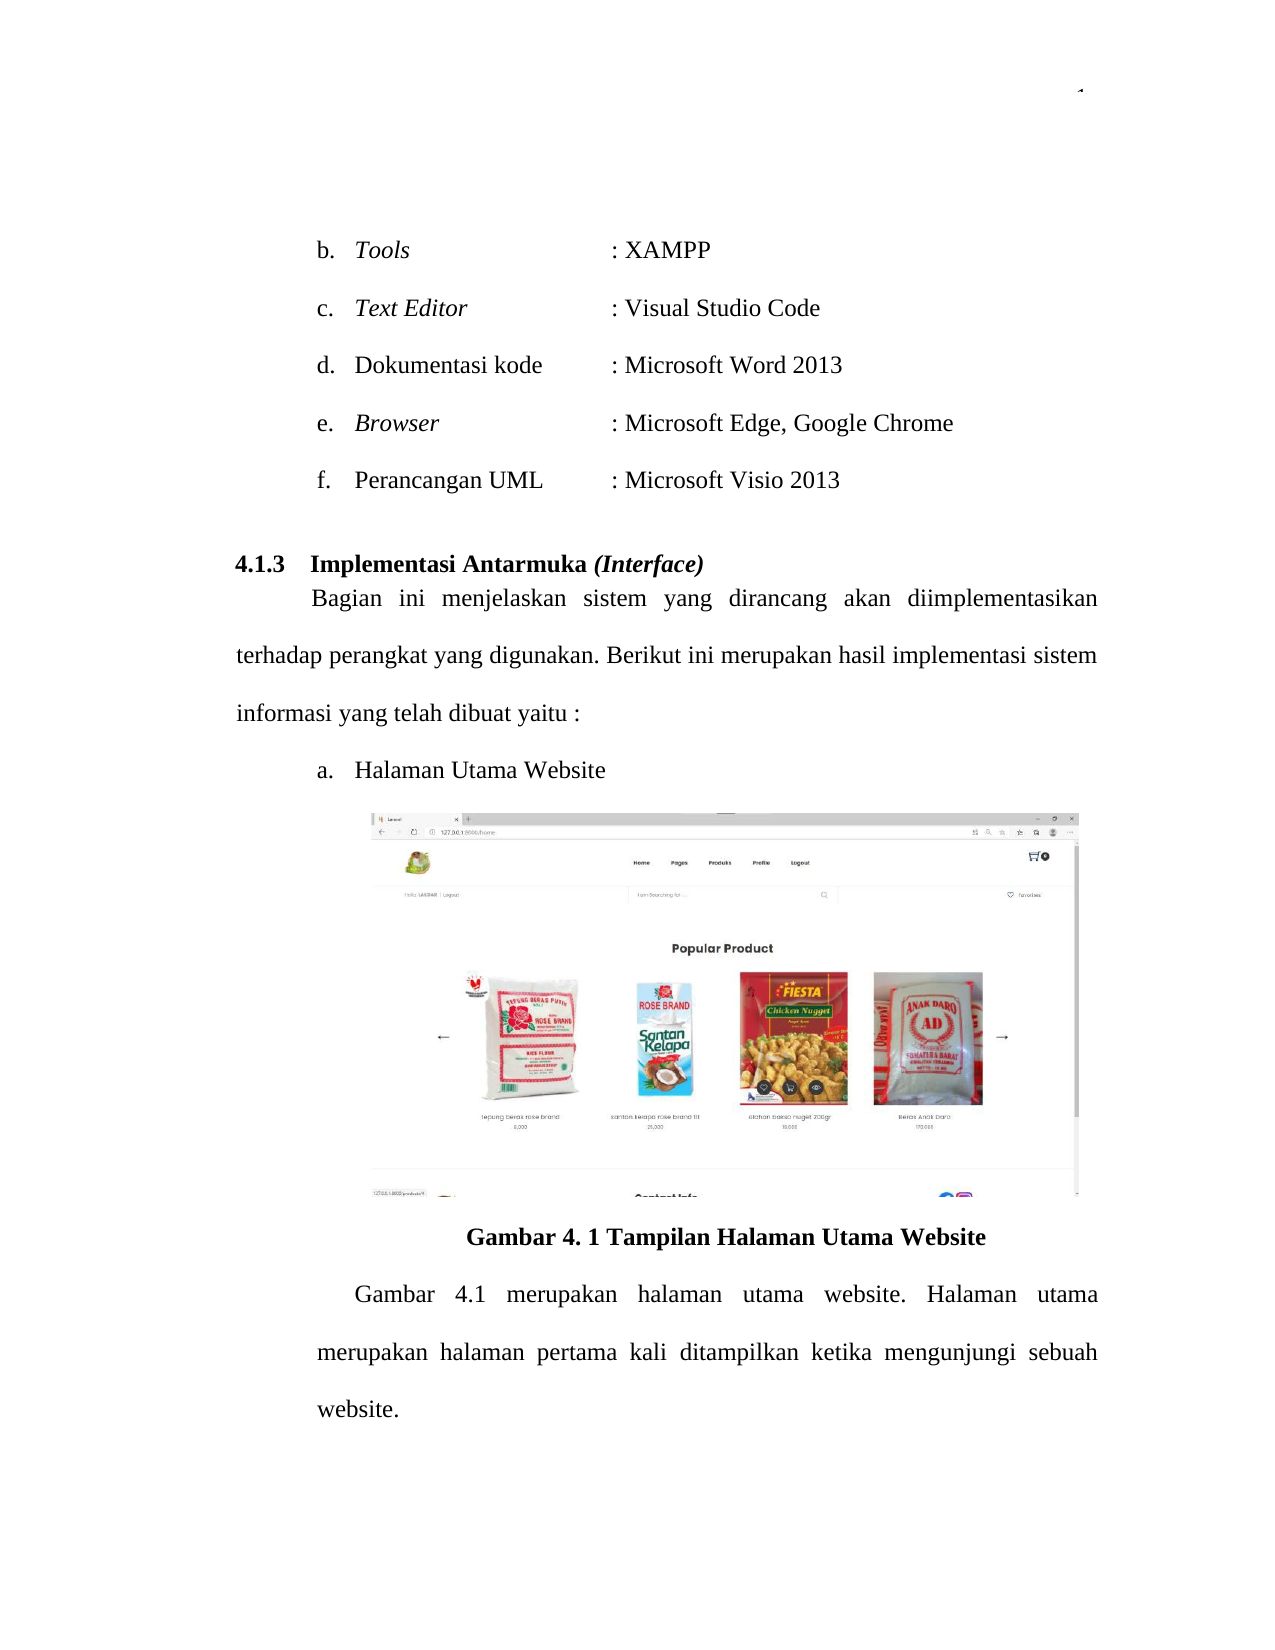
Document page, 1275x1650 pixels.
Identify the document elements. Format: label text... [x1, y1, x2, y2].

list Halaman Utama Website [317, 756, 1198, 784]
text Bagian ini menjelaskan sistem yang dirancang akan diimplementasikan terhadap perangkat yang digunakan. Berikut ini merupakan hasil implementasi sistem informasi yang telah dibuat yaitu : [236, 583, 1098, 727]
picture [371, 813, 1079, 1197]
list Dokumentasi kode : Microsoft Word 2013 [317, 351, 1198, 379]
list Tools : XAMPP [317, 236, 1198, 264]
subtitle Gambar 4. 1 Tampilan Halaman Utama Website [466, 1222, 1198, 1251]
list Browser : Microsoft Edge, Google Chrome [317, 408, 1198, 437]
list Perancangan UML : Microsoft Visio 2013 [317, 466, 1198, 494]
list Text Editor : Visual Studio Code [317, 293, 1198, 322]
list Implementasi Antarmuka (Interface) [235, 549, 1198, 577]
text Gambar 4.1 merupakan halaman utama website. Halaman utama merupakan halaman pertama kali ditampilkan ketika mengunjungi sebuah website. [317, 1279, 1098, 1423]
